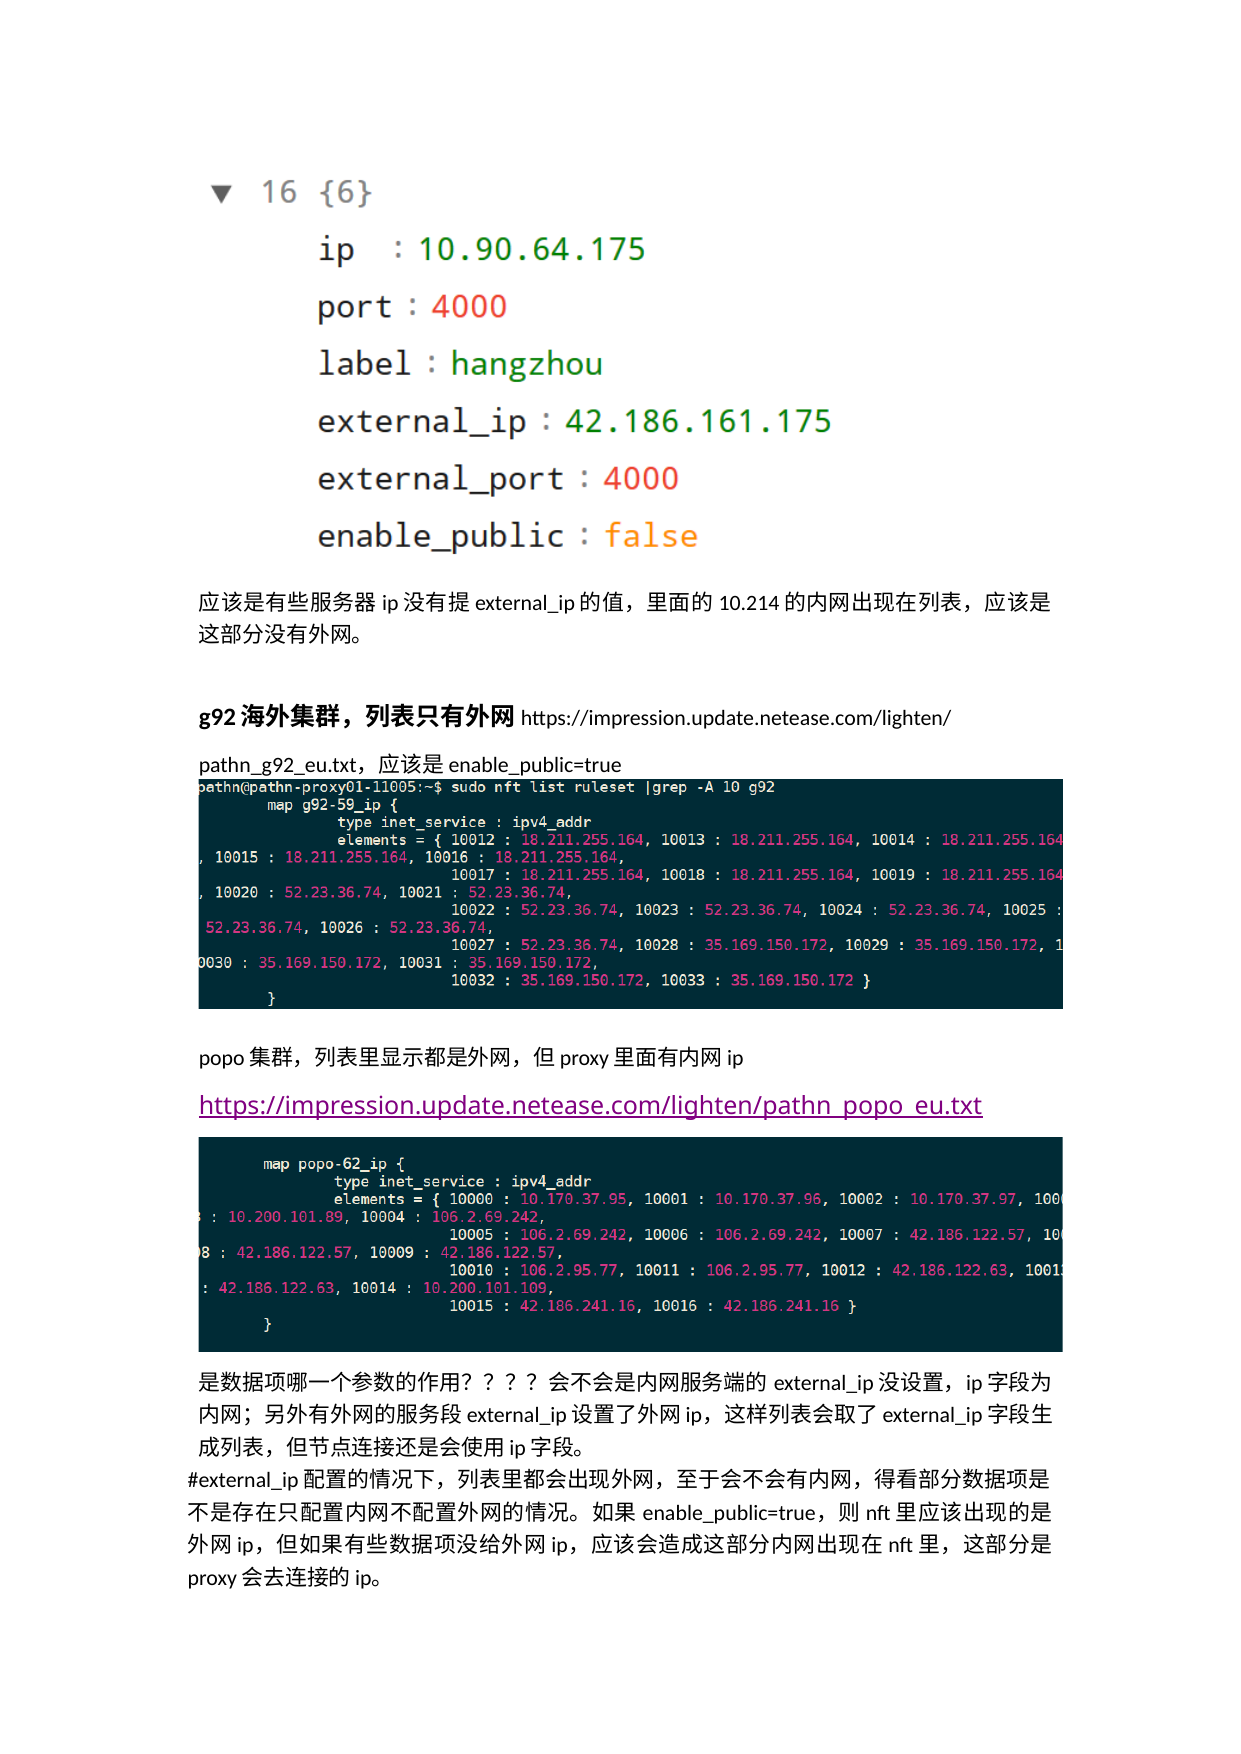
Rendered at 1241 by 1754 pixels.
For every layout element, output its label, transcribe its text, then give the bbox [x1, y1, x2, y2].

picture [579, 1265, 585, 1273]
picture [413, 958, 418, 966]
picture [187, 162, 1052, 572]
picture [557, 975, 563, 983]
picture [308, 799, 318, 811]
picture [767, 975, 773, 983]
list g92海外集群，列表只有外网https://impression.update.netease.com/lighten/pathn_g92_eu.txt，应该是enable_public=true [198, 682, 1053, 779]
picture [854, 1230, 859, 1238]
picture [522, 820, 529, 830]
picture [473, 1230, 478, 1238]
picture [535, 1283, 541, 1292]
picture [473, 1195, 478, 1203]
picture [203, 785, 213, 791]
picture [282, 803, 287, 812]
list 是数据项哪一个参数的作用？？？？会不会是内网服务端的external_ip没设置，ip字段为内网；另外有外网的服务段external_ip设置了外网ip，这样列表会取了external_ip字段生成列表，但节点连接还是会使用ip字段。 [198, 1364, 1053, 1462]
picture [659, 1195, 664, 1203]
picture [264, 1162, 275, 1168]
picture [276, 782, 282, 791]
picture [453, 785, 462, 790]
picture [353, 820, 357, 830]
picture [464, 1230, 469, 1238]
picture [659, 1230, 664, 1238]
picture [854, 1195, 859, 1203]
picture [464, 1284, 469, 1292]
list #external_ip配置的情况下，列表里都会出现外网，至于会不会有内网，得看部分数据项是不是存在只配置内网不配置外网的情况。如果enable_public=true，则nft里应该出现的是外网ip，但如果有些数据项没给外网ip，应该会造成这部分内网出现在nft里，这部分是proxy会去连接的ip。 [187, 1462, 1053, 1592]
list https://impression.update.netease.com/lighten/pathn_popo_eu.txt [198, 1072, 1053, 1137]
picture [464, 1195, 469, 1203]
picture [349, 1179, 359, 1189]
picture [449, 922, 458, 930]
picture [521, 1179, 528, 1189]
picture [823, 1265, 827, 1275]
picture [567, 817, 572, 826]
picture [278, 1248, 284, 1255]
picture [358, 1197, 372, 1203]
picture [361, 838, 375, 844]
picture [402, 1247, 413, 1255]
picture [203, 958, 208, 966]
list popo集群，列表里显示都是外网，但proxy里面有内网ip [198, 1039, 1053, 1072]
picture [268, 803, 279, 809]
picture [314, 1162, 319, 1171]
picture [347, 799, 353, 807]
picture [535, 1230, 541, 1238]
picture [278, 1162, 289, 1171]
picture [676, 785, 681, 794]
list 应该是有些服务器ip没有提external_ip的值，里面的10.214的内网出现在列表，应该是这部分没有外网。 [198, 584, 1053, 649]
